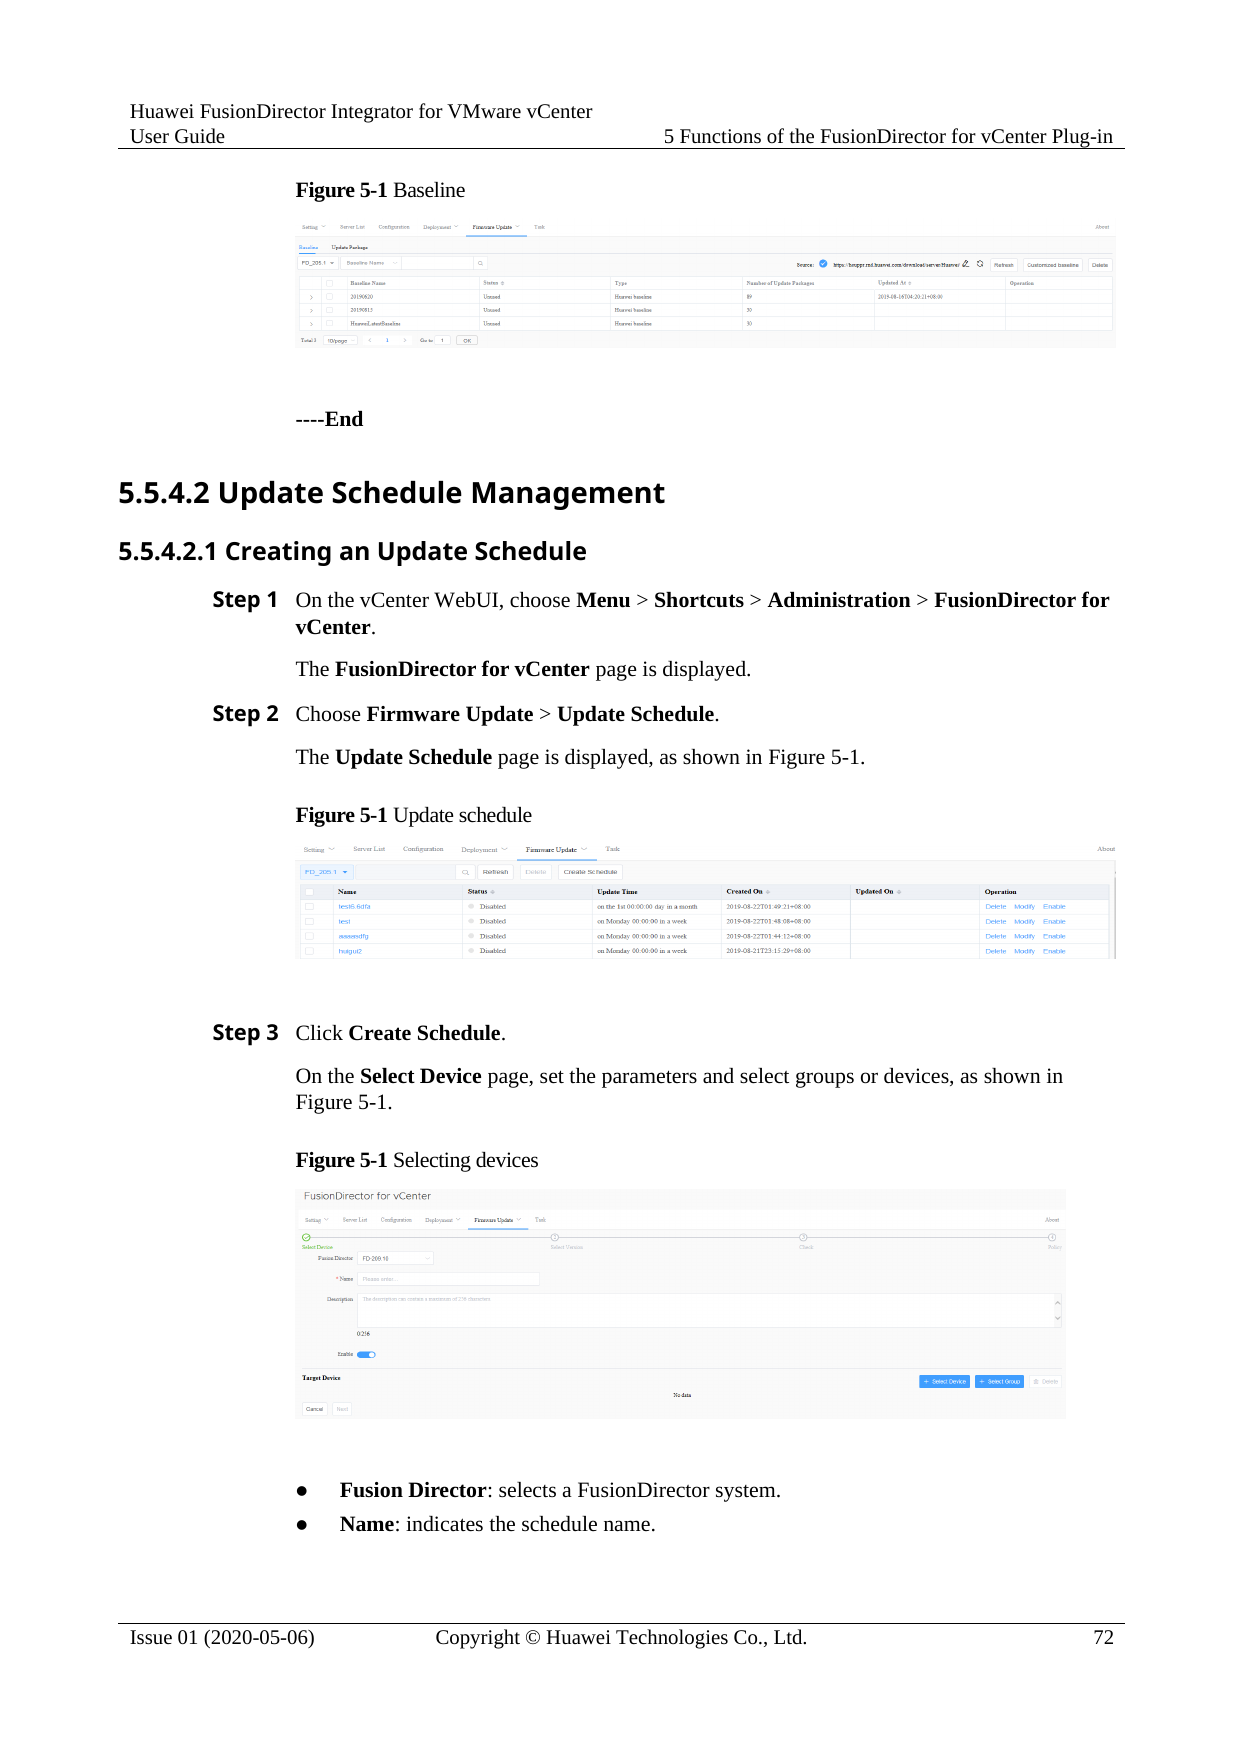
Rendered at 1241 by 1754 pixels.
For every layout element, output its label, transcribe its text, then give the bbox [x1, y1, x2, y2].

subtitle Creating an Update Schedule [118, 533, 1122, 567]
text Selecting devices [295, 1147, 1122, 1172]
list Fusion Director: selects a FusionDirector system. [295, 1477, 1122, 1503]
text The FusionDirector for vCenter page is displayed. [295, 656, 1122, 681]
list Name: indicates the schedule name. [295, 1511, 1122, 1536]
picture [295, 218, 1116, 348]
subtitle Update Schedule Management [118, 473, 1122, 512]
list On the vCenter WebUI, choose Menu > Shortcuts > Administration > FusionDirector for vCenter. [279, 584, 1122, 639]
text The Update Schedule page is displayed, as shown in Figure 5-49. [295, 744, 1122, 769]
picture [295, 1189, 1066, 1419]
picture [295, 844, 1116, 959]
text Update schedule [295, 802, 1122, 828]
text On the Select Device page, set the parameters and select groups or devices, as shown in Figure 5-50. [295, 1063, 1122, 1114]
text Choose Firmware Update > Update Schedule. [279, 697, 1122, 727]
text Baseline [295, 177, 1122, 202]
text Click Create Schedule. [279, 1017, 1122, 1047]
text ----End [295, 406, 1122, 431]
